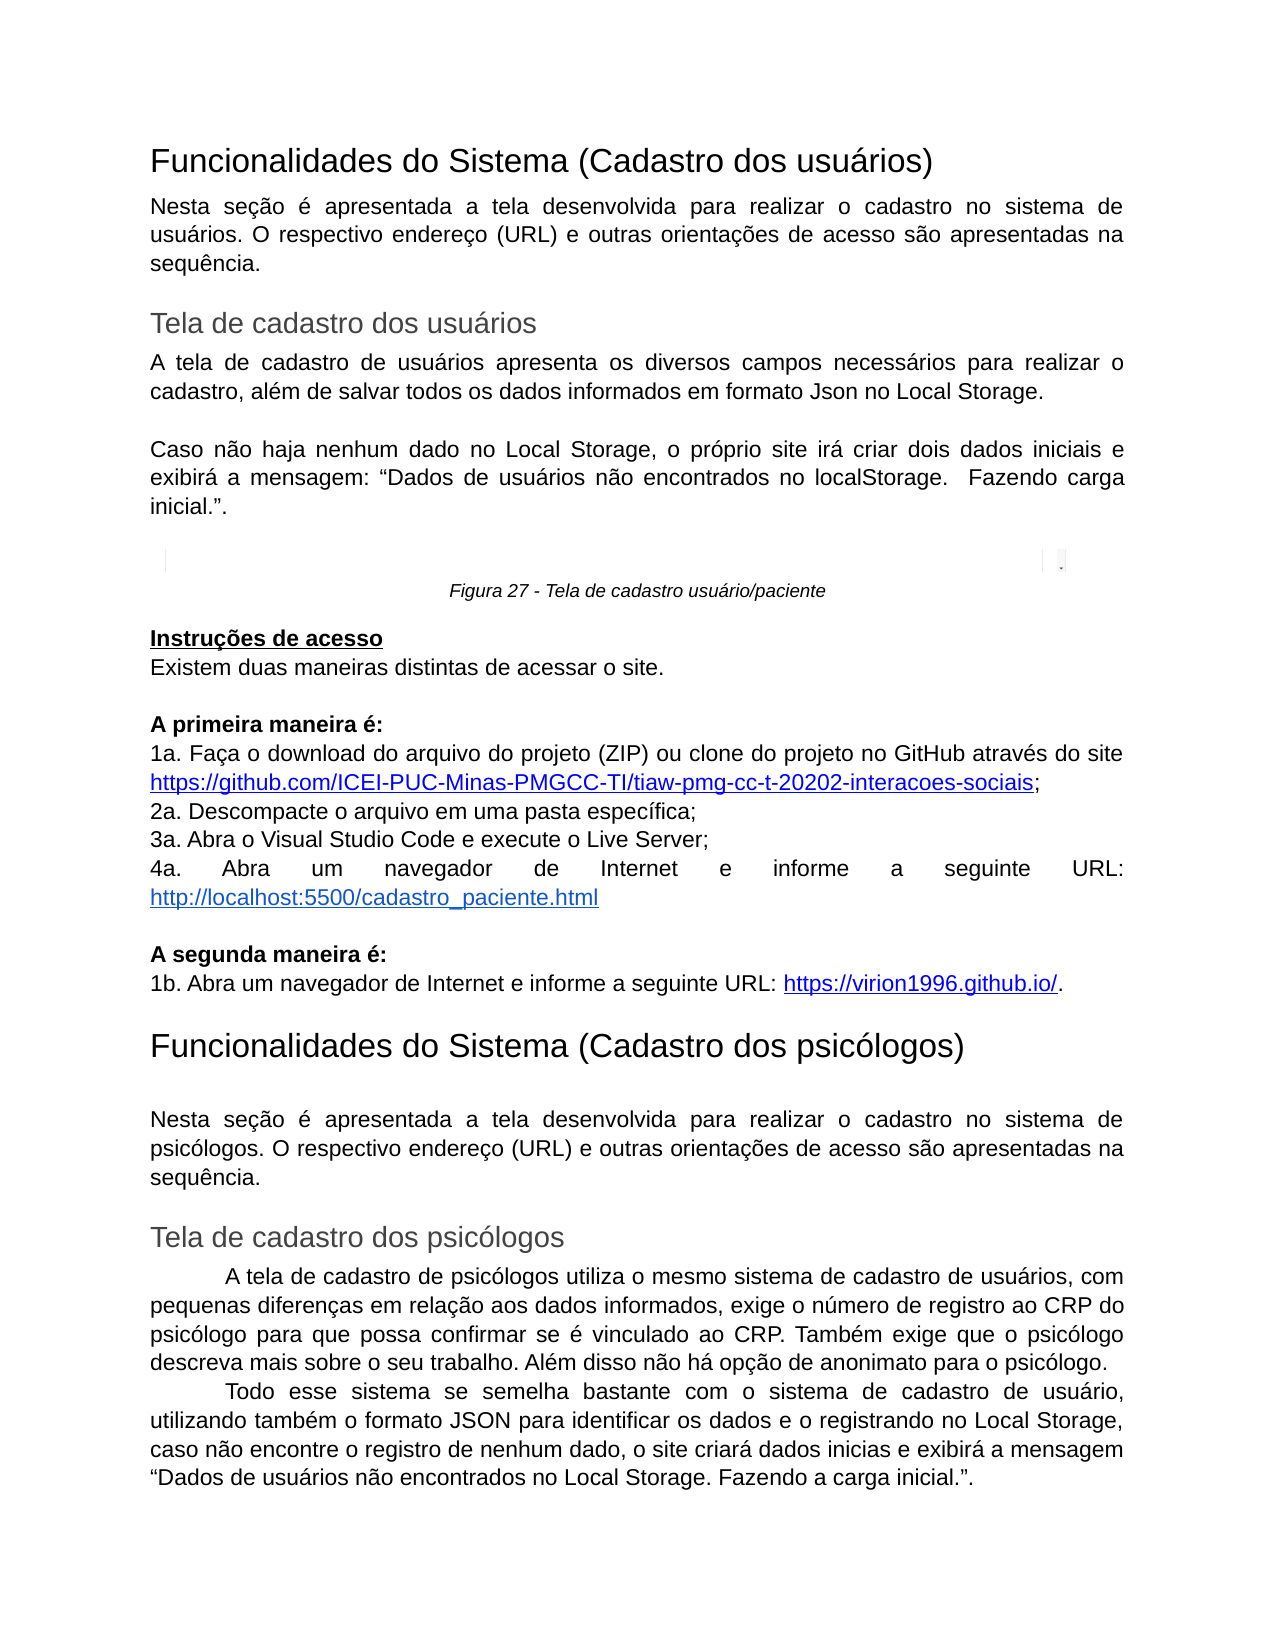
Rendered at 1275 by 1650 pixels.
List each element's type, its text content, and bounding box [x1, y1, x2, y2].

text A tela de cadastro de psicólogos utiliza o mesmo sistema de cadastro de usuários, com pequenas diferenças em relação aos dados informados, exige o número de registro ao CRP do psicólogo para que possa confirmar se é vinculado ao CRP. Também exige que o psicólogo descreva mais sobre o seu trabalho. Além disso não há opção de anonimato para o psicólogo. [150, 1262, 1125, 1377]
text Figura 27 - Tela de cadastro usuário/paciente [150, 578, 1125, 603]
text A tela de cadastro de usuários apresenta os diversos campos necessários para realizar o cadastro, além de salvar todos os dados informados em formato Json no Local Storage. [150, 348, 1125, 405]
text Nesta seção é apresentada a tela desenvolvida para realizar o cadastro no sistema de usuários. O respectivo endereço (URL) e outras orientações de acesso são apresentadas na sequência. [150, 191, 1125, 277]
text Funcionalidades do Sistema (Cadastro dos usuários) [150, 150, 586, 179]
text 4a. Abra um navegador de Internet e informe a seguinte URL: http://localhost:5500/cadastro_paciente.html [150, 854, 1125, 911]
text Existem duas maneiras distintas de acessar o site. [150, 652, 1125, 681]
text 1b. Abra um navegador de Internet e informe a seguinte URL: https://virion1996.github.io/. [150, 969, 1125, 997]
text Funcionalidades do Sistema (Cadastro dos usuários) [925, 150, 1125, 179]
text Todo esse sistema se semelha bastante com o sistema de cadastro de usuário, utilizando também o formato JSON para identificar os dados e o registrando no Local Storage, caso não encontre o registro de nenhum dado, o site criará dados inicias e exibirá a mensagem “Dados de usuários não encontrados no Local Storage. Fazendo a carga inicial.”. [150, 1377, 1125, 1492]
text Funcionalidades do Sistema (Cadastro dos usuários) [583, 150, 928, 179]
text A segunda maneira é: [150, 940, 1125, 969]
text Tela de cadastro dos psicólogos [150, 1224, 1125, 1253]
text A primeira maneira é: [150, 710, 1125, 739]
text 1a. Faça o download do arquivo do projeto (ZIP) ou clone do projeto no GitHub através do site https://github.com/ICEI-PUC-Minas-PMGCC-TI/tiaw-pmg-cc-t-20202-interacoes-sociais; [150, 739, 1125, 796]
text Instruções de acesso [150, 624, 1125, 652]
text 2a. Descompacte o arquivo em uma pasta específica; [150, 796, 1125, 825]
text Caso não haja nenhum dado no Local Storage, o próprio site irá criar dois dados iniciais e exibirá a mensagem: “Dados de usuários não encontrados no localStorage. Fazendo carga inicial.”. [150, 434, 1125, 520]
text Funcionalidades do Sistema (Cadastro dos psicólogos) [150, 1035, 586, 1064]
text Nesta seção é apresentada a tela desenvolvida para realizar o cadastro no sistema de psicólogos. O respectivo endereço (URL) e outras orientações de acesso são apresentadas na sequência. [150, 1105, 1125, 1191]
text Funcionalidades do Sistema (Cadastro dos psicólogos) [956, 1035, 1125, 1064]
text 3a. Abra o Visual Studio Code e execute o Live Server; [150, 825, 1125, 854]
text Funcionalidades do Sistema (Cadastro dos psicólogos) [583, 1035, 959, 1064]
text Tela de cadastro dos usuários [150, 311, 1125, 339]
